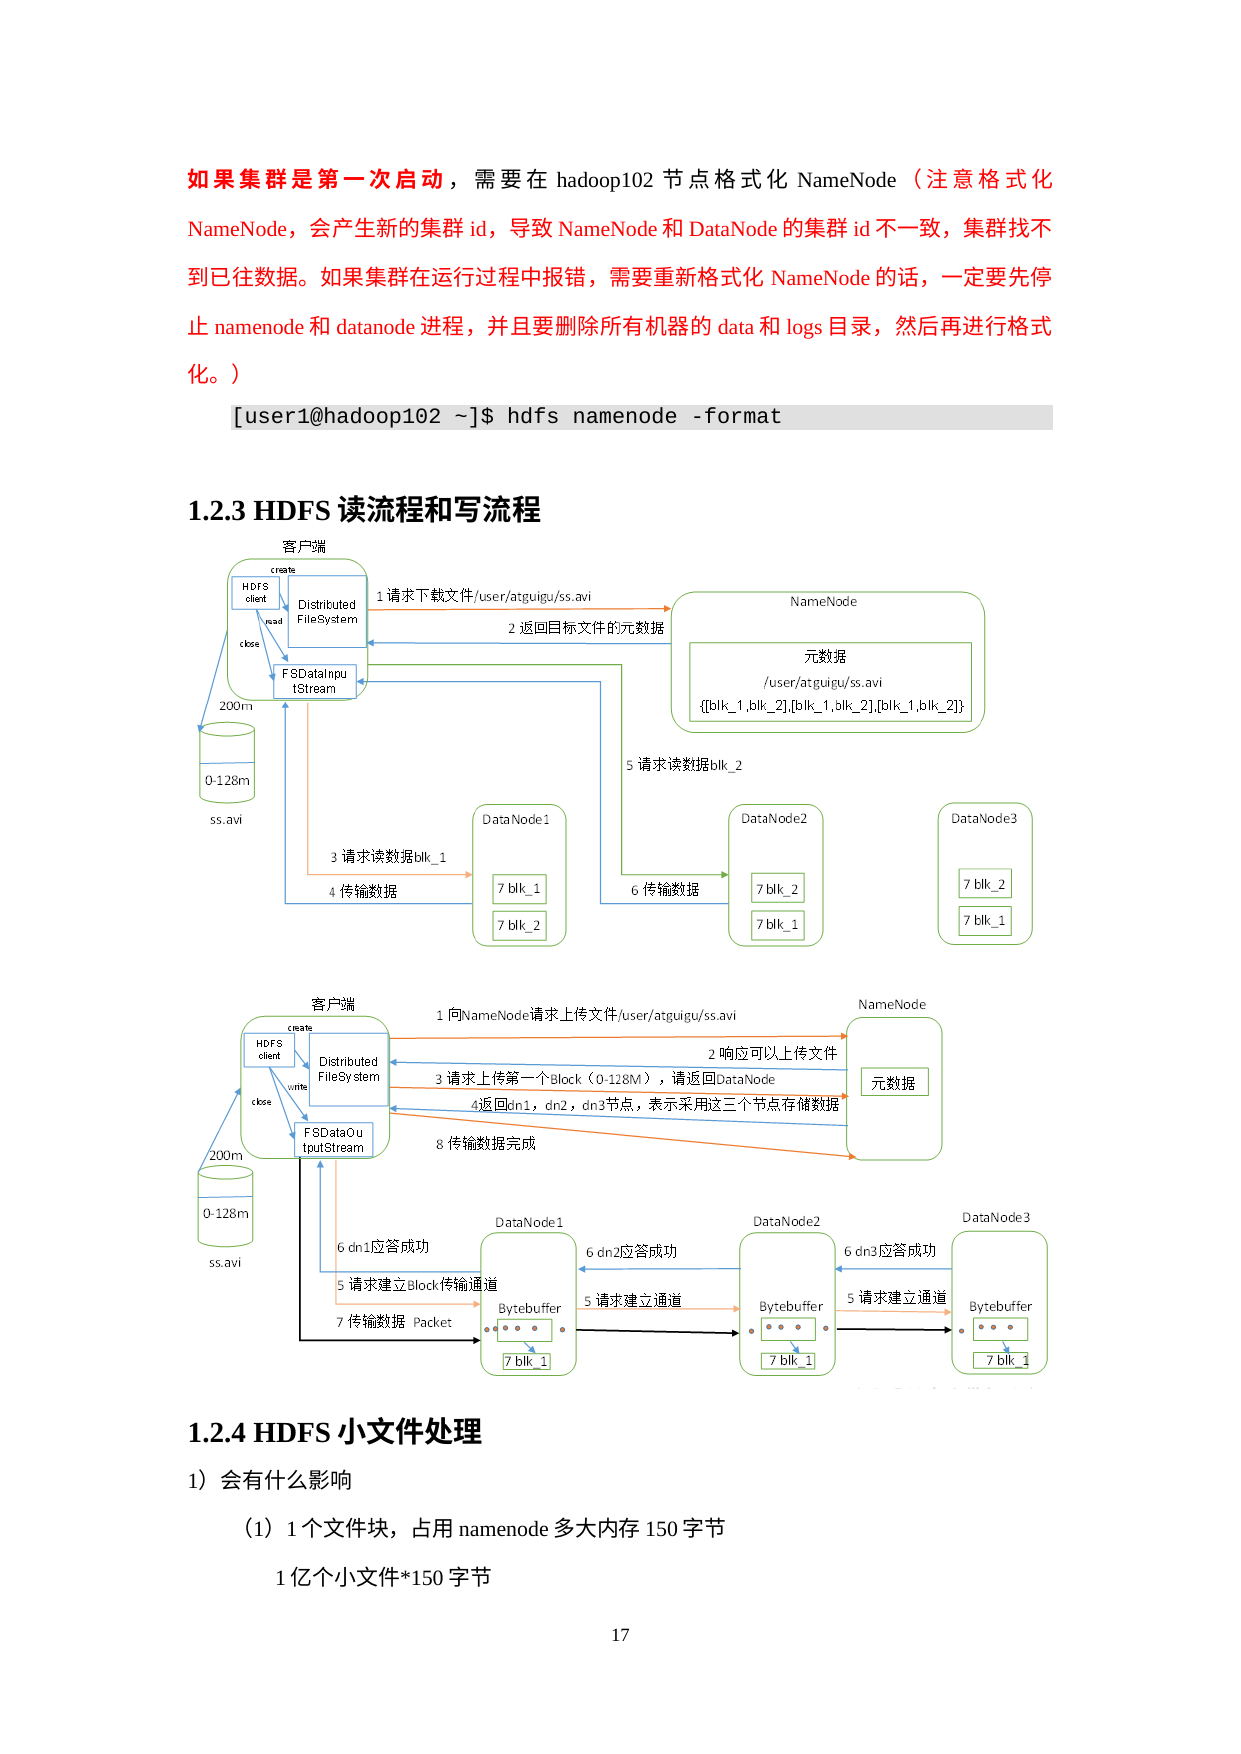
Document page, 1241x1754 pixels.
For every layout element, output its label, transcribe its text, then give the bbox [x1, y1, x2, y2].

text （1）1个文件块，占用namenode多大内存150字节 [187, 1511, 1053, 1543]
picture [187, 540, 1053, 951]
picture [187, 968, 1053, 1389]
text [user1@hadoop102 ~]$ hdfs namenode -format [231, 405, 1053, 430]
text 1）会有什么影响 [187, 1463, 1053, 1495]
subtitle 1.2.3 HDFS读流程和写流程 [187, 475, 1053, 540]
text 如果集群是第一次启动，需要在hadoop102节点格式化NameNode（注意格式化NameNode，会产生新的集群id，导致NameNode和DataNode的集群id不一致，集群找不到已往数据。如果集群在运行过程中报错，需要重新格式化NameNode的话，一定要先停止namenode和datanode进程，并且要删除所有机器的data和logs目录，然后再进行格式化。） [187, 162, 1053, 389]
text 1亿个小文件*150字节 [231, 1559, 1053, 1592]
subtitle 1.2.4 HDFS小文件处理 [187, 1398, 1053, 1463]
